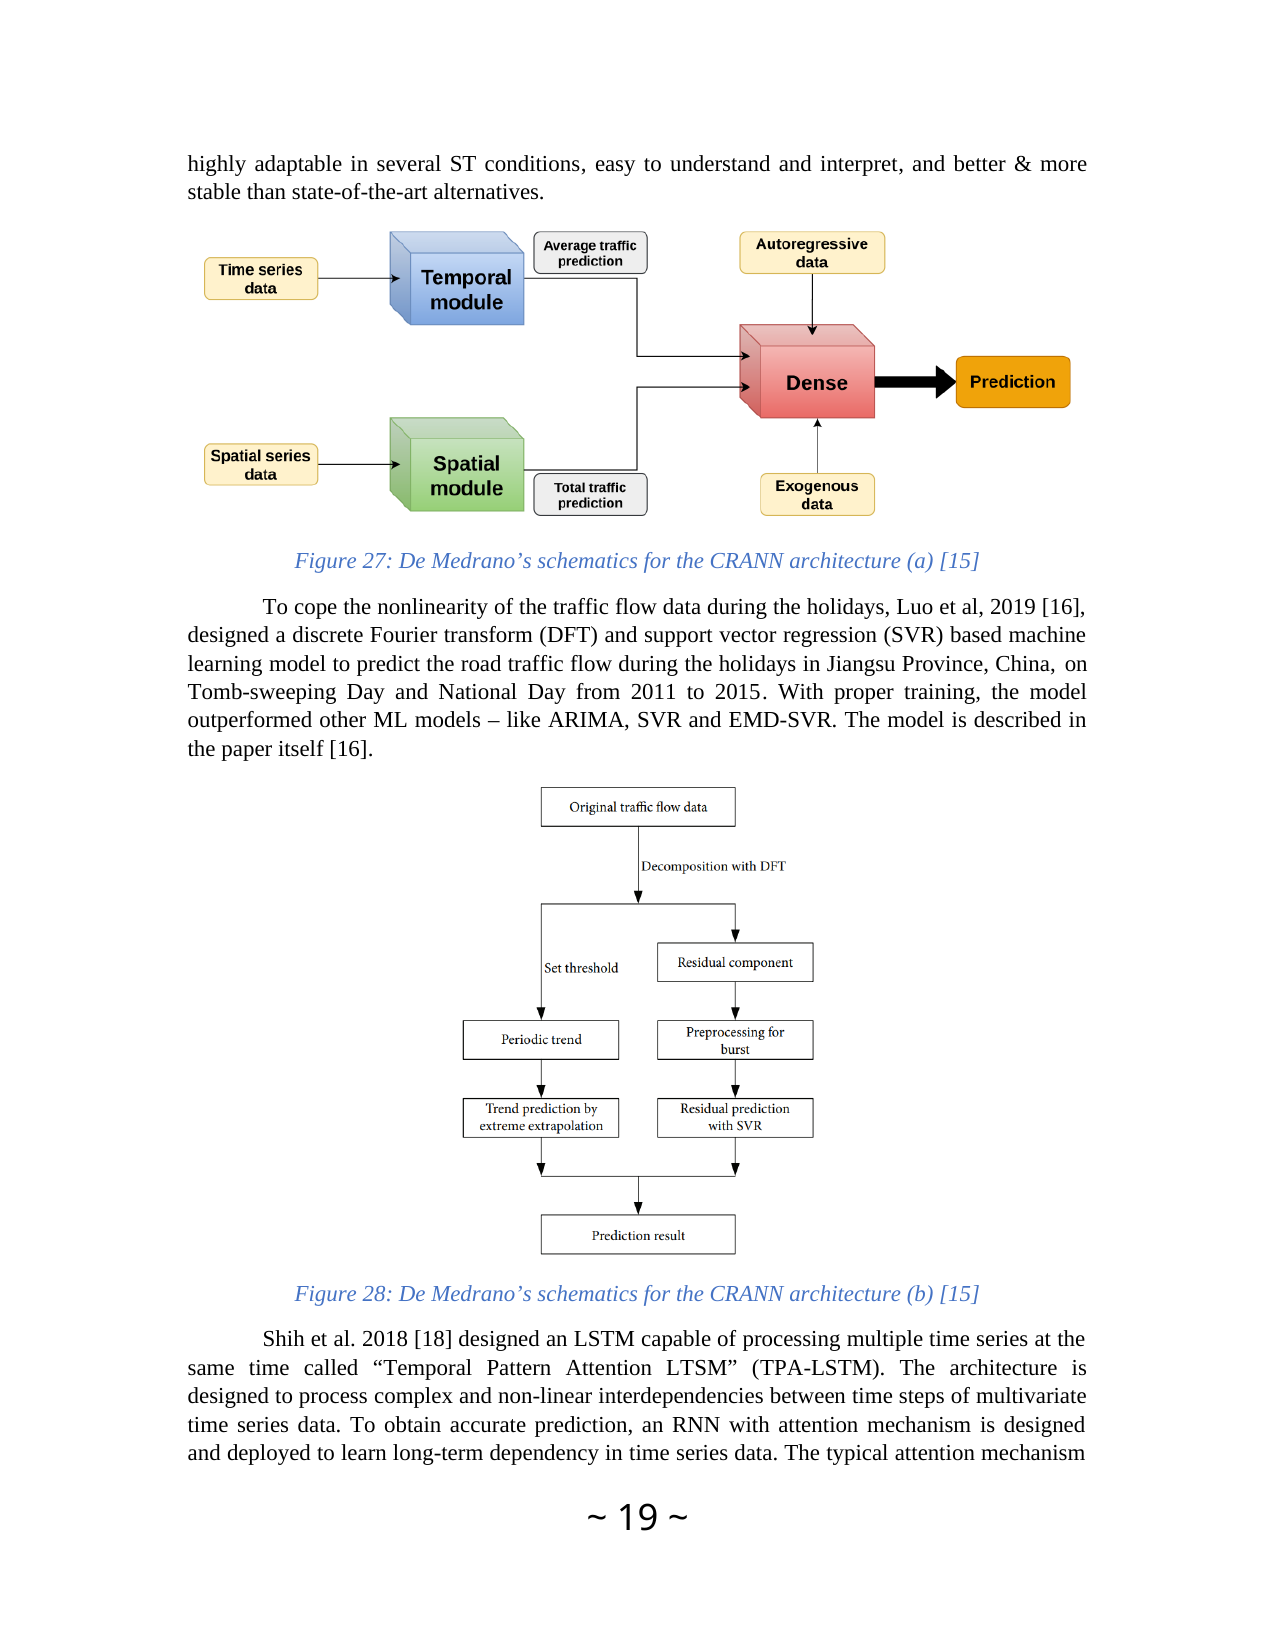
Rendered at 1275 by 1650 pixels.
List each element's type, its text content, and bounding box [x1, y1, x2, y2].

text To cope the nonlinearity of the traffic flow data during the holidays, Luo et al, 2019 [16], designed a discrete Fourier transform (DFT) and support vector regression (SVR) based machine learning model to predict the road traffic flow during the holidays in Jiangsu Province, China, on Tomb-sweeping Day and National Day from 2011 to 2015. With proper training, the model outperformed other ML models – like ARIMA, SVR and EMD-SVR. The model is described in the paper itself [16]. [187, 593, 1087, 761]
text Figure 27: De Medrano’s schematics for the CRANN architecture (a) [15] [187, 548, 1087, 574]
picture [196, 223, 1079, 529]
text Figure 28: De Medrano’s schematics for the CRANN architecture (b) [15] [187, 1280, 1087, 1307]
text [187, 150, 1087, 205]
picture [457, 780, 818, 1262]
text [187, 1326, 1087, 1466]
